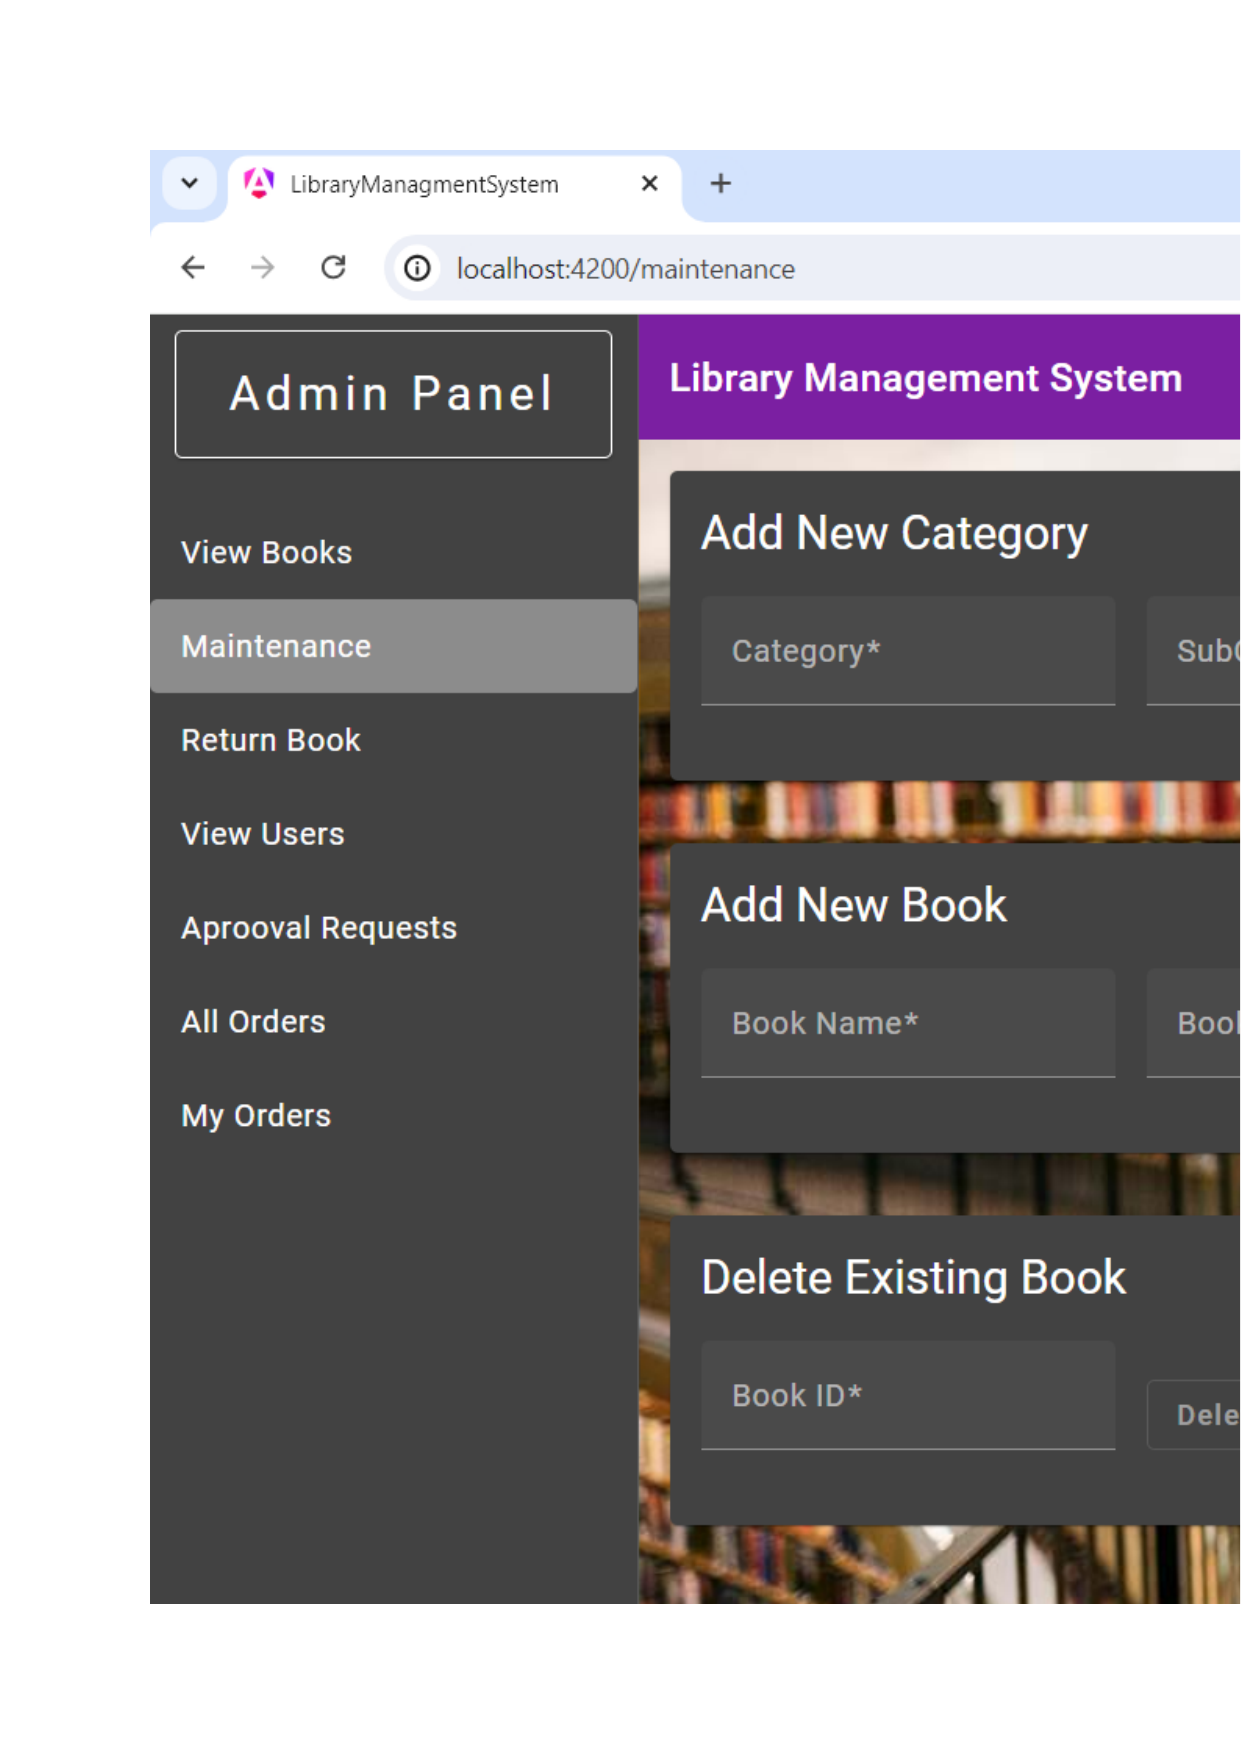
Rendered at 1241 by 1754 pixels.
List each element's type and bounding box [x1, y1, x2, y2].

picture [150, 150, 1241, 1604]
